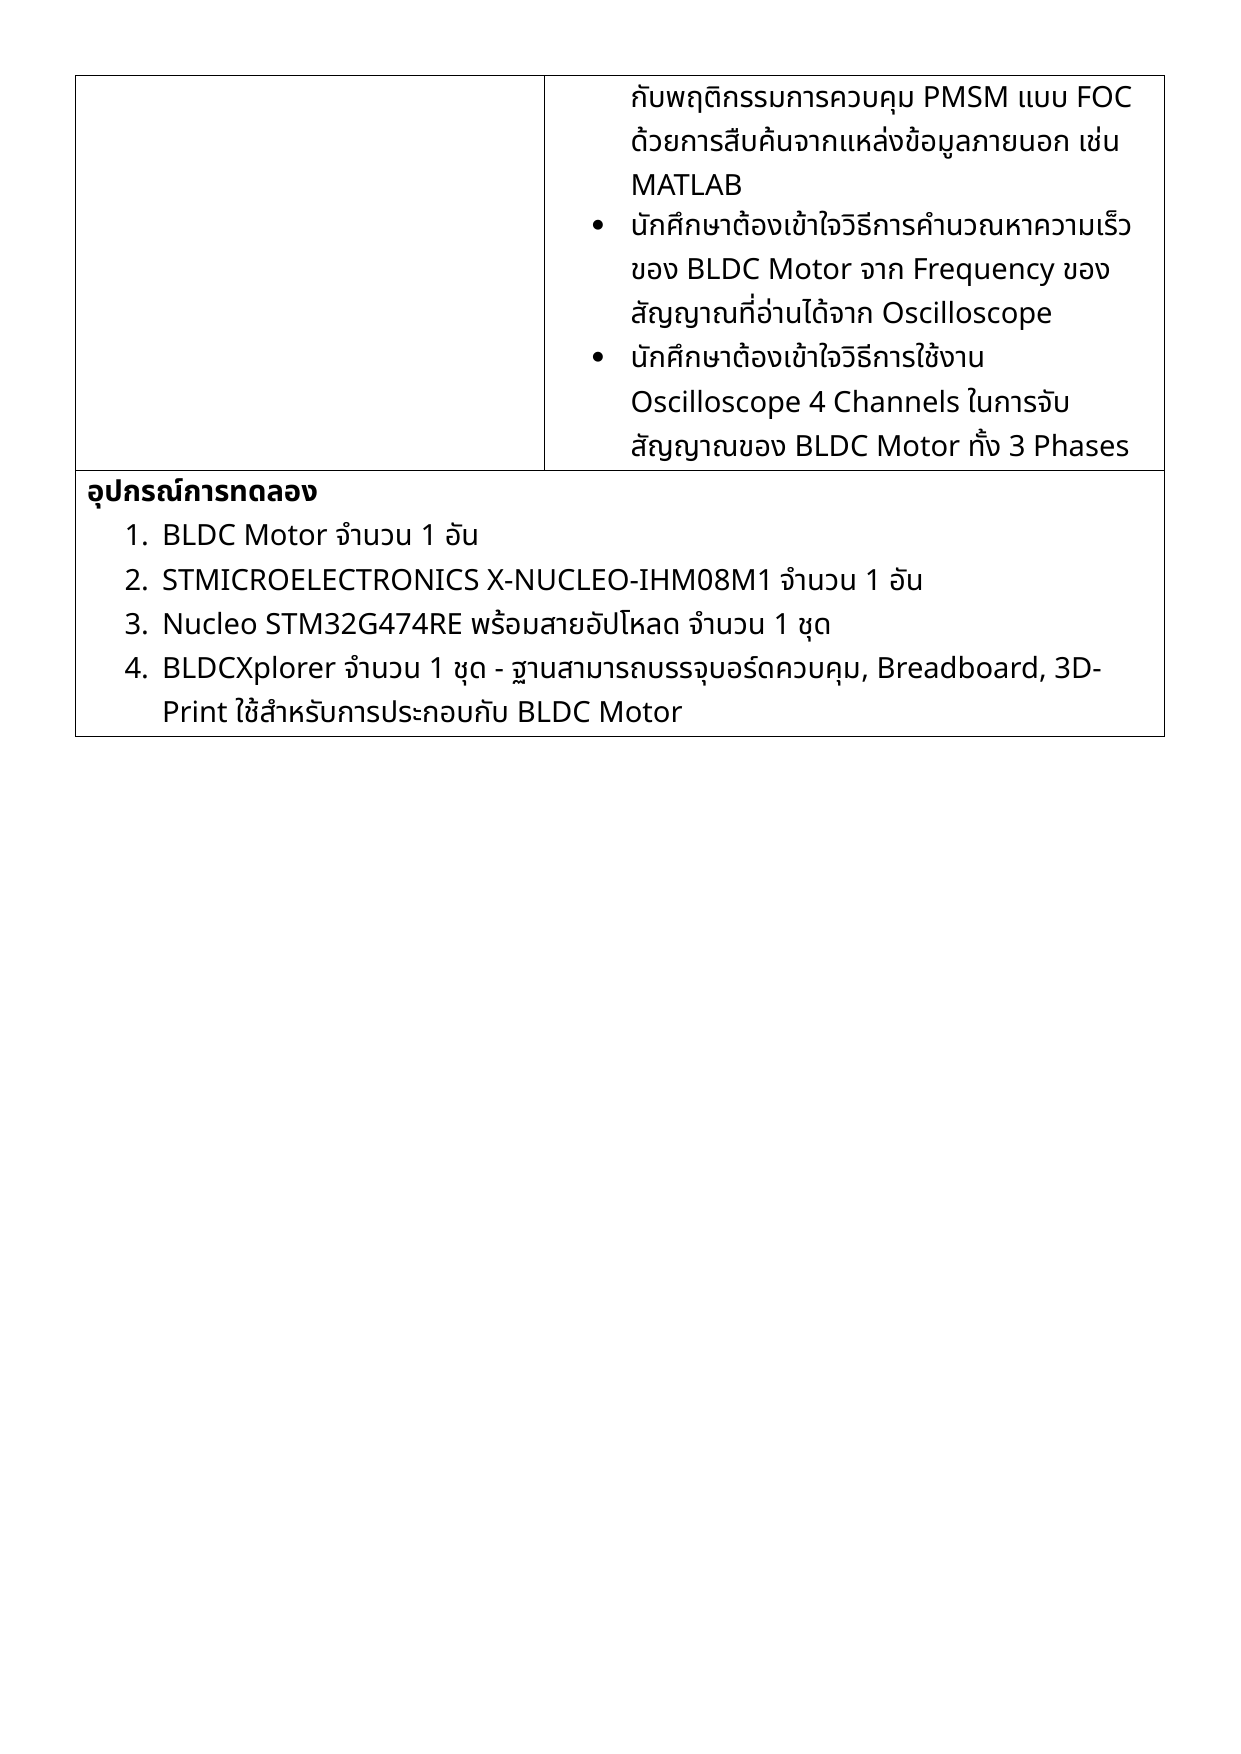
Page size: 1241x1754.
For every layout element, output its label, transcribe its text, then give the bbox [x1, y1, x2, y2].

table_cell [76, 76, 544, 469]
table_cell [545, 76, 1164, 469]
table_cell อุปกรณ์การทดลอง BLDC Motor จำนวน 1 อัน STMICROELECTRONICS X-NUCLEO-IHM08M1จำนวน 1 อัน Nucleo STM32G474RE พร้อมสายอัปโหลด จำนวน 1 ชุด BLDCXplorer จำนวน 1 ชุด - ฐานสามารถบรรจุบอร์ดควบคุม, Breadboard, 3D-Print ใช้สำหรับการประกอบกับ BLDC Motor [76, 471, 1164, 736]
